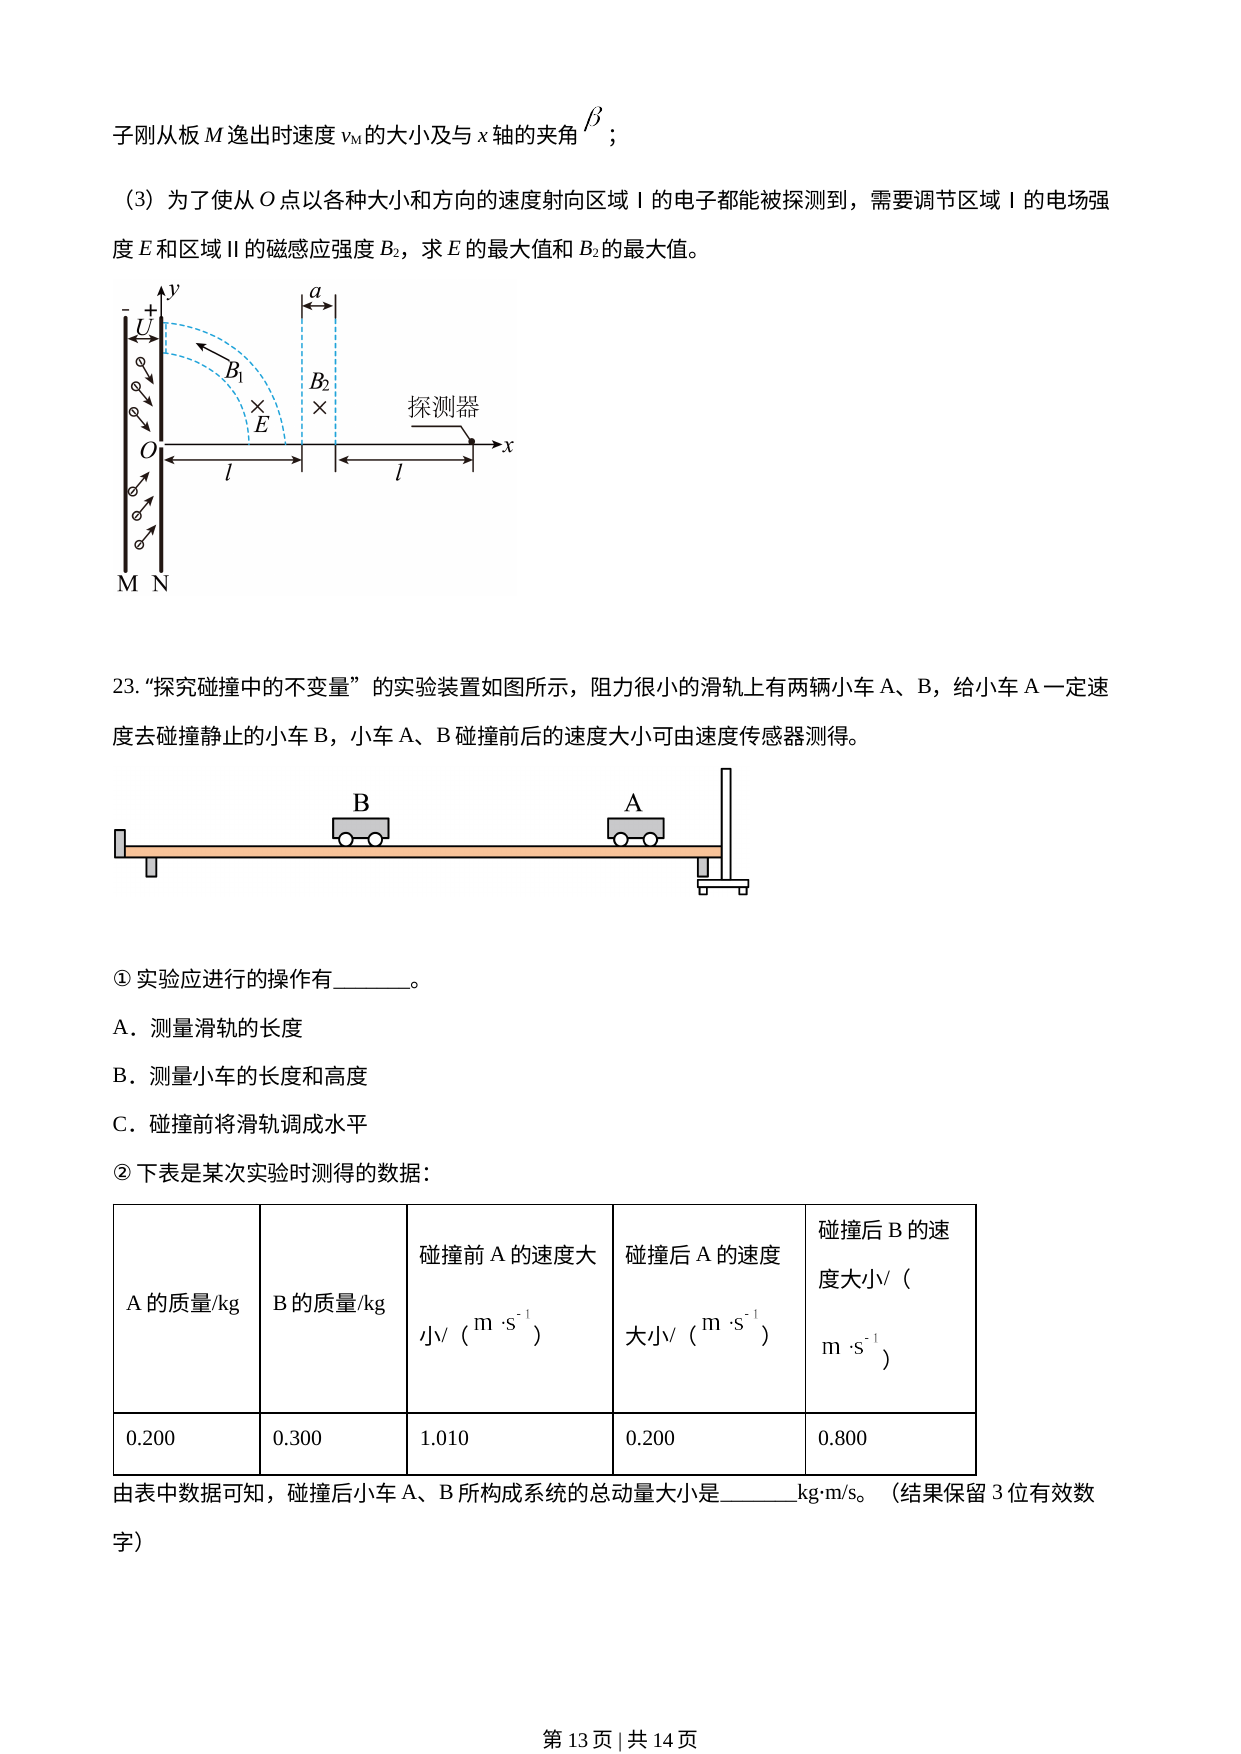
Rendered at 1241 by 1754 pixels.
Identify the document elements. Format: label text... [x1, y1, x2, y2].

table_header 碰撞后A的速度大小/（） [614, 1205, 805, 1412]
text B．测量小车的长度和高度 [112, 1058, 1128, 1091]
table_cell 0.200 [114, 1414, 259, 1474]
table_cell 1.010 [408, 1414, 612, 1474]
table_header 碰撞后B的速度大小/（） [806, 1205, 975, 1412]
text （3）为了使从O点以各种大小和方向的速度射向区域Ⅰ的电子都能被探测到，需要调节区域Ⅰ的电场强度E和区域Ⅱ的磁感应强度B2，求E的最大值和B2的最大值。 [112, 183, 1128, 264]
text 由表中数据可知，碰撞后小车A、B所构成系统的总动量大小是_______kg·m/s。（结果保留3位有效数字） [112, 1476, 1128, 1557]
table_cell 0.800 [806, 1414, 975, 1474]
table_header A的质量/kg [114, 1205, 259, 1412]
picture [112, 766, 750, 897]
table_cell 0.200 [614, 1414, 805, 1474]
text ①实验应进行的操作有_______。 [112, 962, 1128, 994]
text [112, 102, 1128, 167]
table_cell 0.300 [261, 1414, 406, 1474]
text ②下表是某次实验时测得的数据： [112, 1155, 1128, 1188]
table_header 碰撞前A的速度大小/（） [408, 1205, 612, 1412]
text C．碰撞前将滑轨调成水平 [112, 1107, 1128, 1139]
table_header B的质量/kg [261, 1205, 406, 1412]
picture [112, 279, 518, 596]
text A．测量滑轨的长度 [112, 1010, 1128, 1043]
text 23. “探究碰撞中的不变量”的实验装置如图所示，阻力很小的滑轨上有两辆小车A、B，给小车A一定速度去碰撞静止的小车B，小车A、B碰撞前后的速度大小可由速度传感器测得。 [112, 670, 1128, 751]
